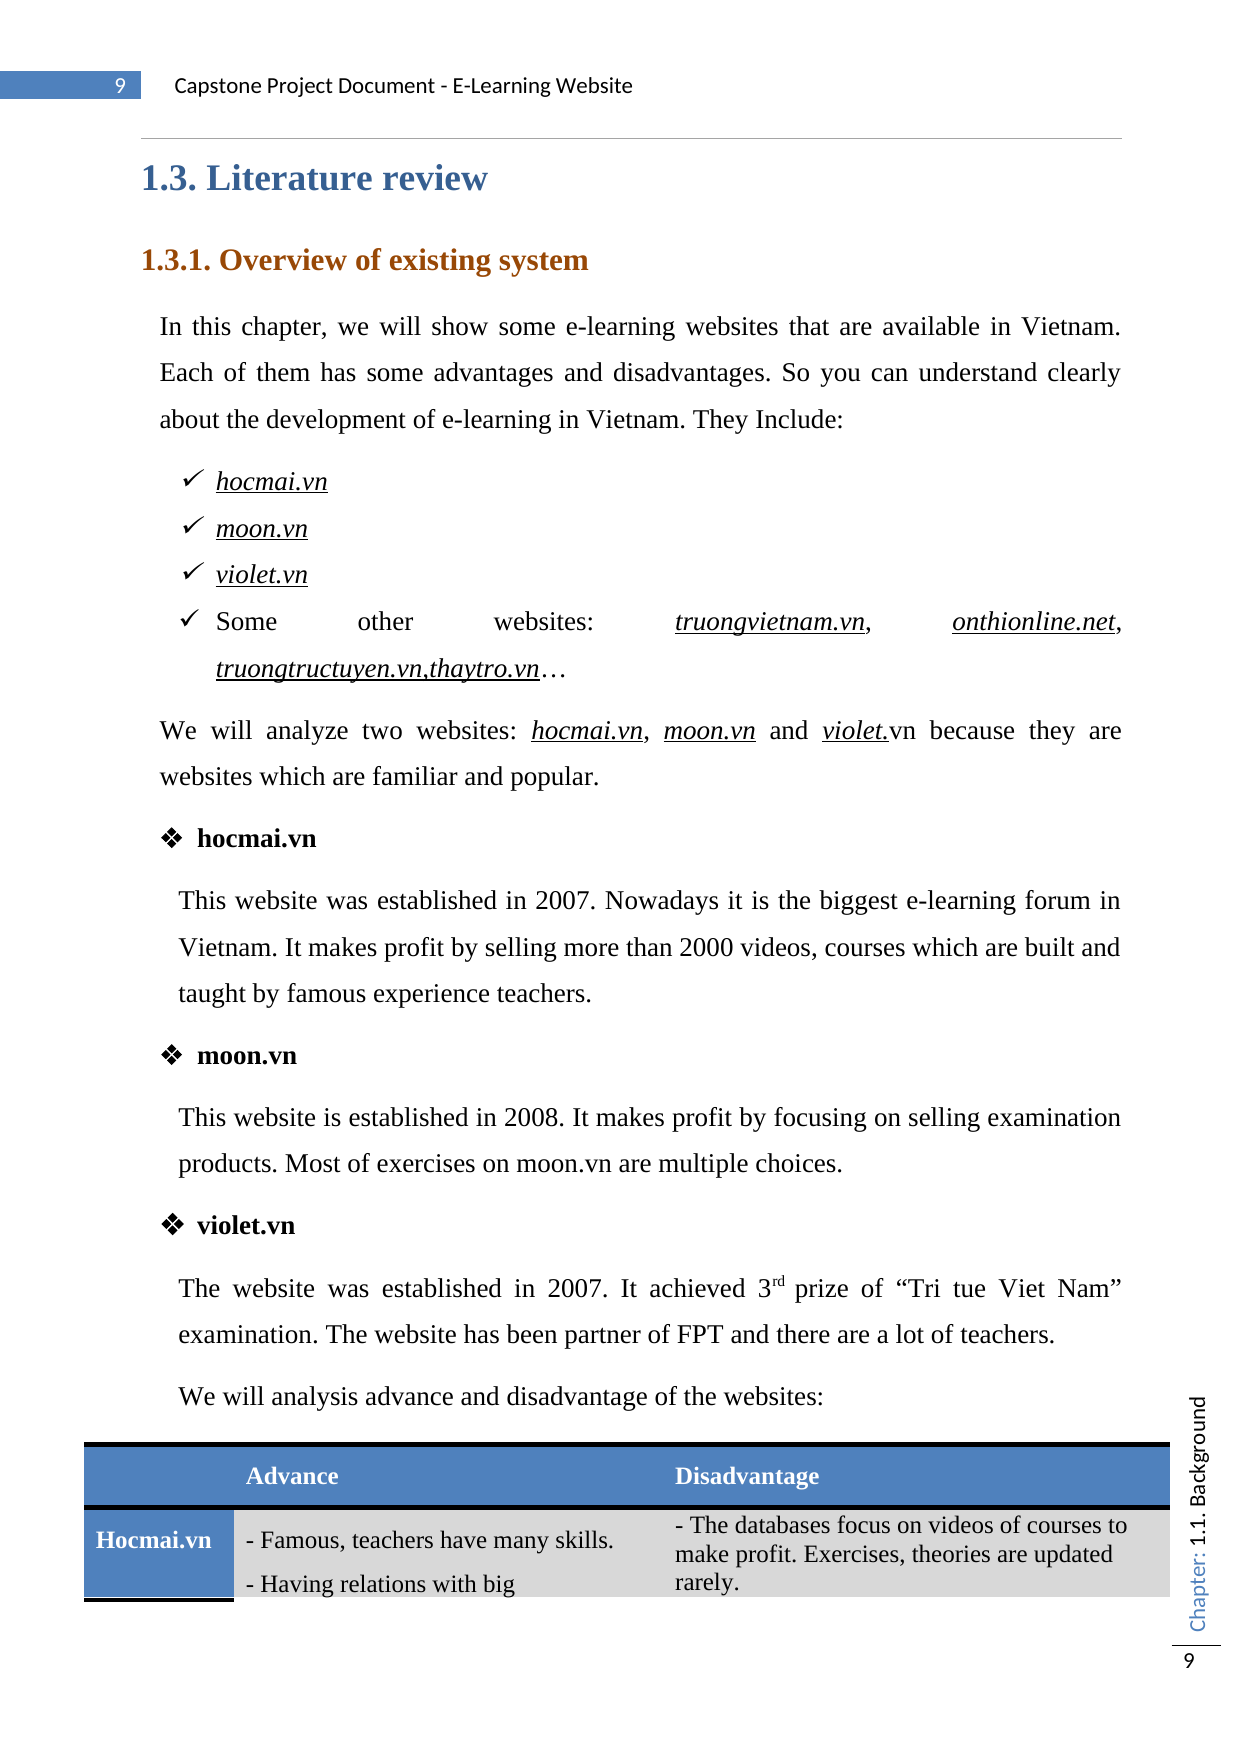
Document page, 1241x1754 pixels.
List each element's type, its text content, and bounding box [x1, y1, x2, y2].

list violet.vn [178, 558, 1122, 590]
list hocmai.vn [178, 465, 1122, 496]
subtitle 1.3.1. Overview of existing system [141, 241, 1122, 277]
table_header Disadvantage [664, 1447, 1170, 1505]
subtitle 1.3. Literature review [141, 155, 1122, 198]
list violet.vn [159, 1209, 1122, 1241]
text We will analysis advance and disadvantage of the websites: [178, 1380, 1122, 1411]
list Some other websites: truongvietnam.vn, onthionline.net, truongtructuyen.vn,thaytro.vn… [178, 605, 1122, 683]
list moon.vn [159, 1039, 1122, 1070]
text The website was established in 2007. It achieved 3rd prize of “Tri tue Viet Nam” examination. The website has been partner of FPT and there are a lot of teachers. [178, 1272, 1122, 1349]
text This website is established in 2008. It makes profit by focusing on selling examination products. Most of exercises on moon.vn are multiple choices. [178, 1101, 1122, 1179]
table_header Advance [234, 1447, 664, 1505]
list hocmai.vn [159, 822, 1122, 853]
list moon.vn [178, 512, 1122, 543]
text We will analyze two websites: hocmai.vn, moon.vn and violet.vn because they are websites which are familiar and popular. [159, 714, 1122, 792]
table_header [84, 1447, 234, 1505]
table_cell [234, 1510, 664, 1597]
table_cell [664, 1510, 1170, 1597]
text In this chapter, we will show some e-learning websites that are available in Vietnam. Each of them has some advantages and disadvantages. So you can understand clearly about the development of e-learning in Vietnam. They Include: [159, 310, 1122, 434]
table_cell Hocmai.vn [84, 1510, 234, 1597]
text This website was established in 2007. Nowadays it is the biggest e-learning forum in Vietnam. It makes profit by selling more than 2000 videos, courses which are built and taught by famous experience teachers. [178, 884, 1122, 1008]
